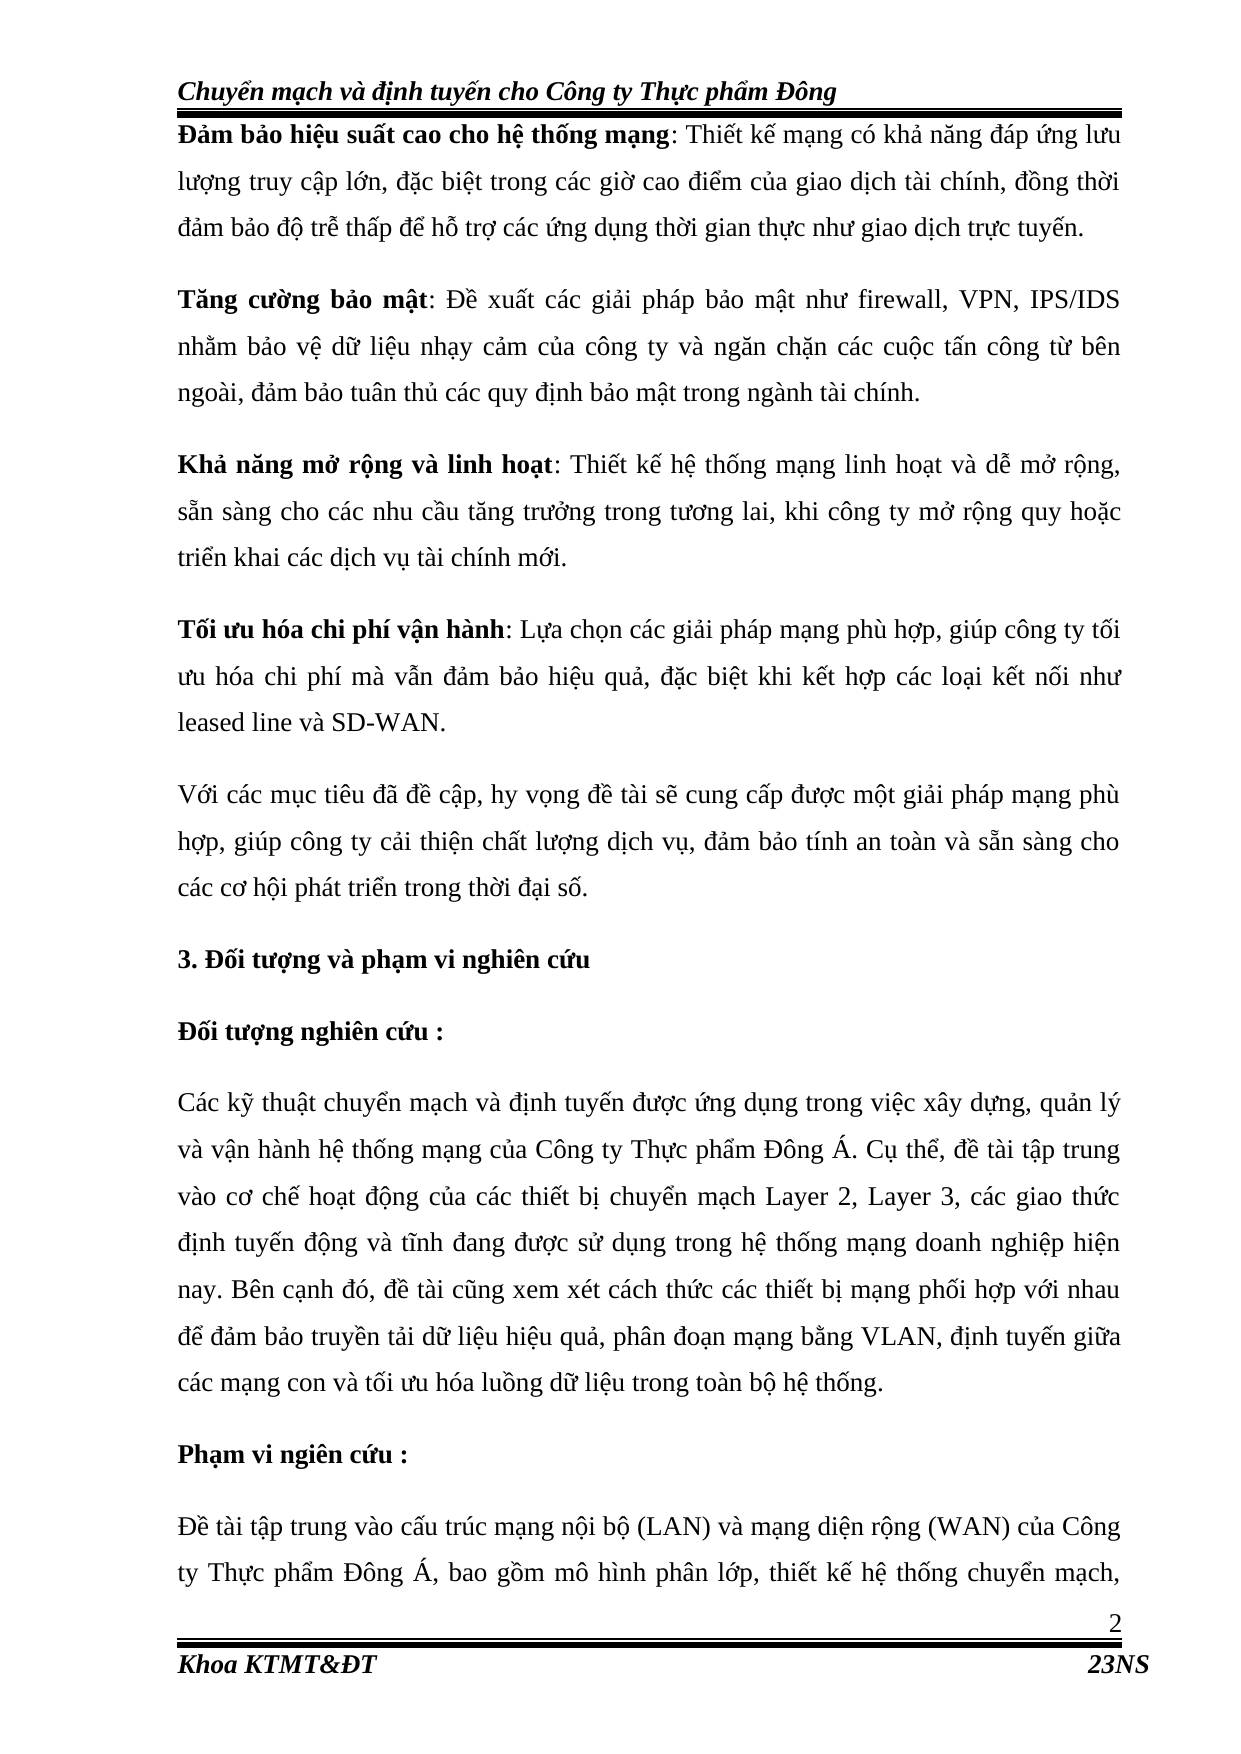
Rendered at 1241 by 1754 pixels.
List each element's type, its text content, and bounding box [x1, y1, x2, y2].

text Tăng cường bảo mật: Đề xuất các giải pháp bảo mật như firewall, VPN, IPS/IDS nhằm bảo vệ dữ liệu nhạy cảm của công ty và ngăn chặn các cuộc tấn công từ bên ngoài, đảm bảo tuân thủ các quy định bảo mật trong ngành tài chính. [177, 283, 1122, 408]
text Đảm bảo hiệu suất cao cho hệ thống mạng: Thiết kế mạng có khả năng đáp ứng lưu lượng truy cập lớn, đặc biệt trong các giờ cao điểm của giao dịch tài chính, đồng thời đảm bảo độ trễ thấp để hỗ trợ các ứng dụng thời gian thực như giao dịch trực tuyến. [177, 118, 1122, 243]
text Các kỹ thuật chuyển mạch và định tuyến được ứng dụng trong việc xây dựng, quản lý và vận hành hệ thống mạng của Công ty Thực phẩm Đông Á. Cụ thể, đề tài tập trung vào cơ chế hoạt động của các thiết bị chuyển mạch Layer 2, Layer 3, các giao thức định tuyến động và tĩnh đang được sử dụng trong hệ thống mạng doanh nghiệp hiện nay. Bên cạnh đó, đề tài cũng xem xét cách thức các thiết bị mạng phối hợp với nhau để đảm bảo truyền tải dữ liệu hiệu quả, phân đoạn mạng bằng VLAN, định tuyến giữa các mạng con và tối ưu hóa luồng dữ liệu trong toàn bộ hệ thống. [177, 1086, 1122, 1398]
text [177, 1510, 1122, 1588]
text Khả năng mở rộng và linh hoạt: Thiết kế hệ thống mạng linh hoạt và dễ mở rộng, sẵn sàng cho các nhu cầu tăng trưởng trong tương lai, khi công ty mở rộng quy hoặc triển khai các dịch vụ tài chính mới. [177, 448, 1122, 573]
text 3. Đối tượng và phạm vi nghiên cứu [177, 943, 1122, 974]
text Tối ưu hóa chi phí vận hành: Lựa chọn các giải pháp mạng phù hợp, giúp công ty tối ưu hóa chi phí mà vẫn đảm bảo hiệu quả, đặc biệt khi kết hợp các loại kết nối như leased line và SD-WAN. [177, 613, 1122, 738]
text Đối tượng nghiên cứu : [177, 1015, 1122, 1046]
text Với các mục tiêu đã đề cập, hy vọng đề tài sẽ cung cấp được một giải pháp mạng phù hợp, giúp công ty cải thiện chất lượng dịch vụ, đảm bảo tính an toàn và sẵn sàng cho các cơ hội phát triển trong thời đại số. [177, 778, 1122, 903]
text Phạm vi ngiên cứu : [177, 1438, 1122, 1469]
